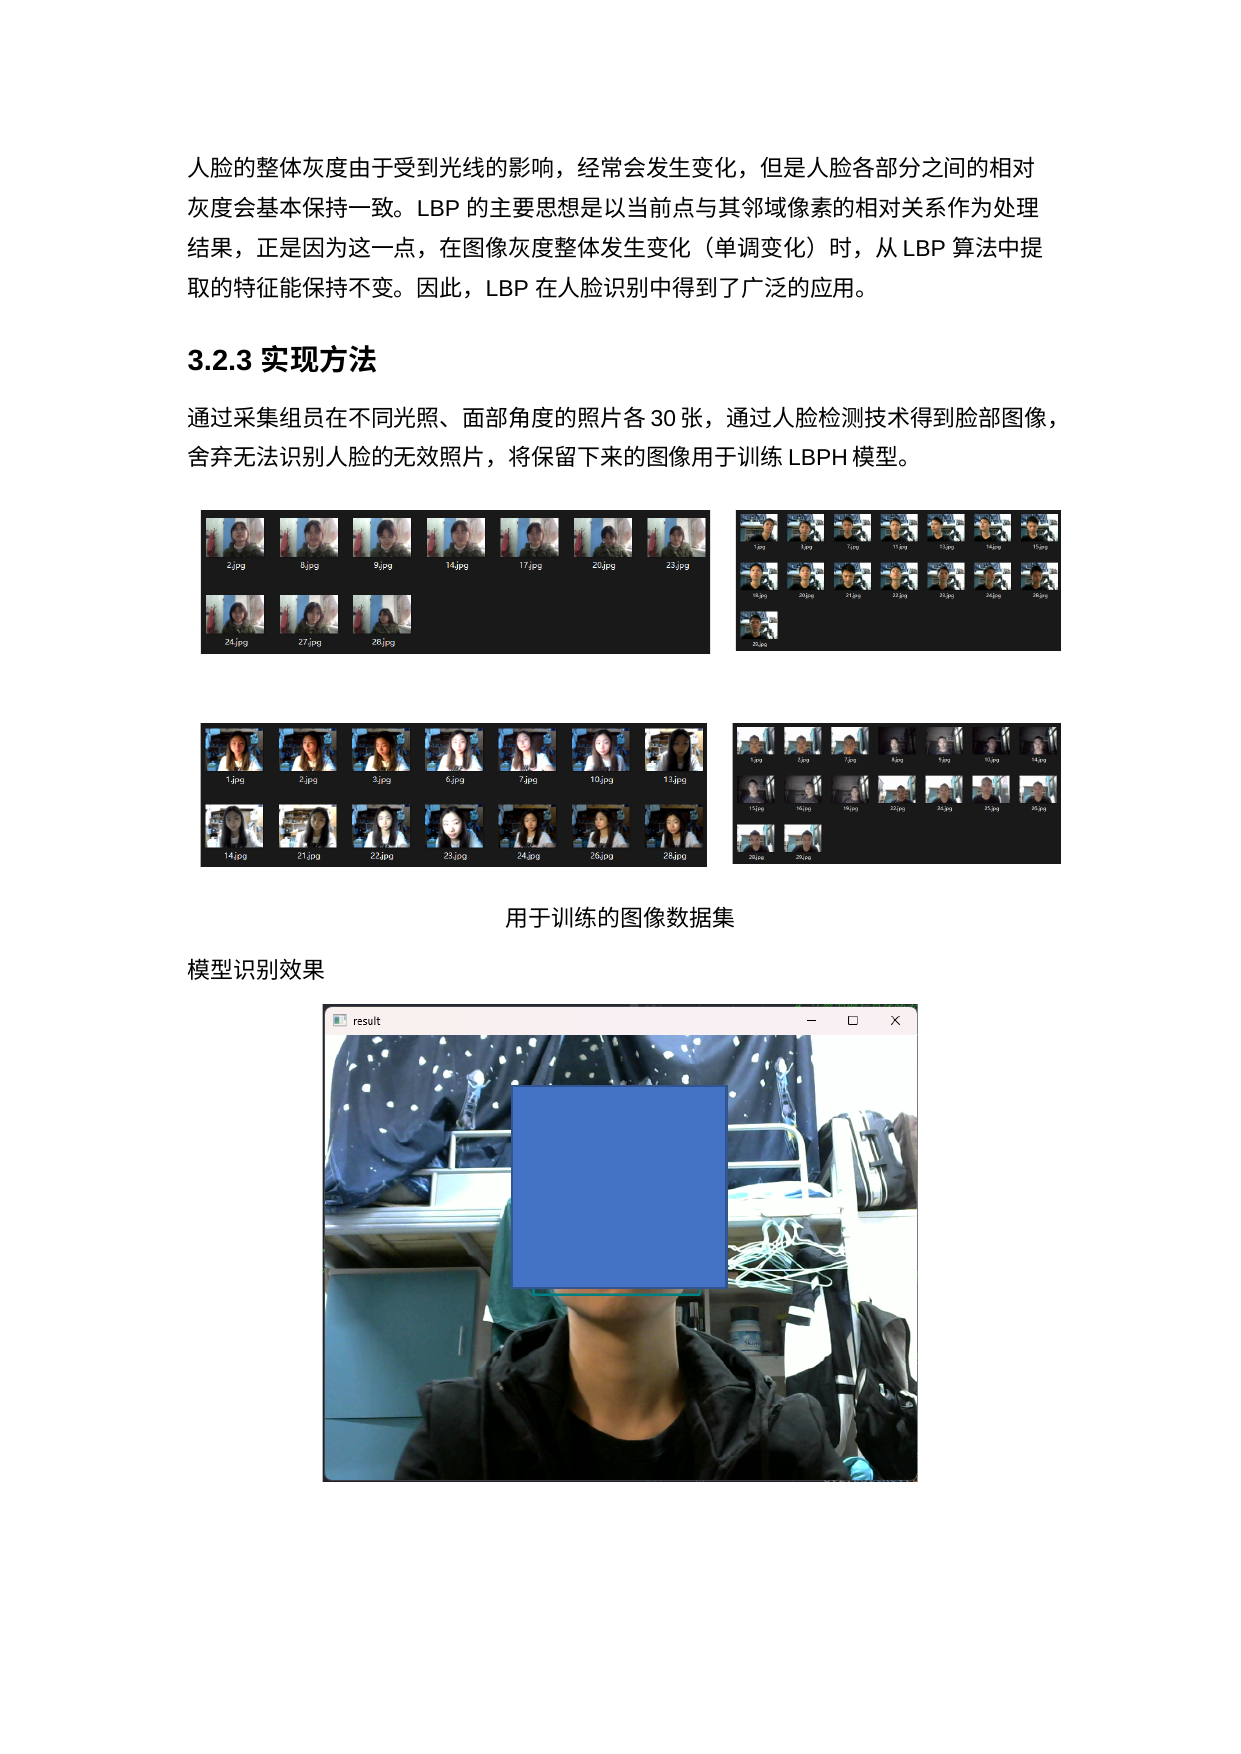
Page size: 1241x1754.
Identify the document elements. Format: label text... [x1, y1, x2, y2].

picture [732, 723, 1061, 864]
text 3.2.3 实现方法 [187, 336, 1053, 378]
text 人脸的整体灰度由于受到光线的影响，经常会发生变化，但是人脸各部分之间的相对灰度会基本保持一致。LBP 的主要思想是以当前点与其邻域像素的相对关系作为处理结果，正是因为这一点，在图像灰度整体发生变化（单调变化）时，从LBP 算法中提取的特征能保持不变。因此，LBP 在人脸识别中得到了广泛的应用。 [187, 150, 1053, 303]
picture [200, 510, 711, 654]
table_header [188, 492, 723, 675]
picture [322, 1004, 918, 1482]
table_header [720, 705, 1073, 888]
picture [735, 510, 1061, 651]
table_header [723, 492, 1073, 675]
text 通过采集组员在不同光照、面部角度的照片各30张，通过人脸检测技术得到脸部图像，舍弃无法识别人脸的无效照片，将保留下来的图像用于训练LBPH模型。 [187, 399, 1053, 472]
picture [200, 723, 707, 867]
table_header [188, 705, 720, 888]
text 模型识别效果 [187, 952, 1053, 986]
text 用于训练的图像数据集 [187, 900, 1053, 933]
